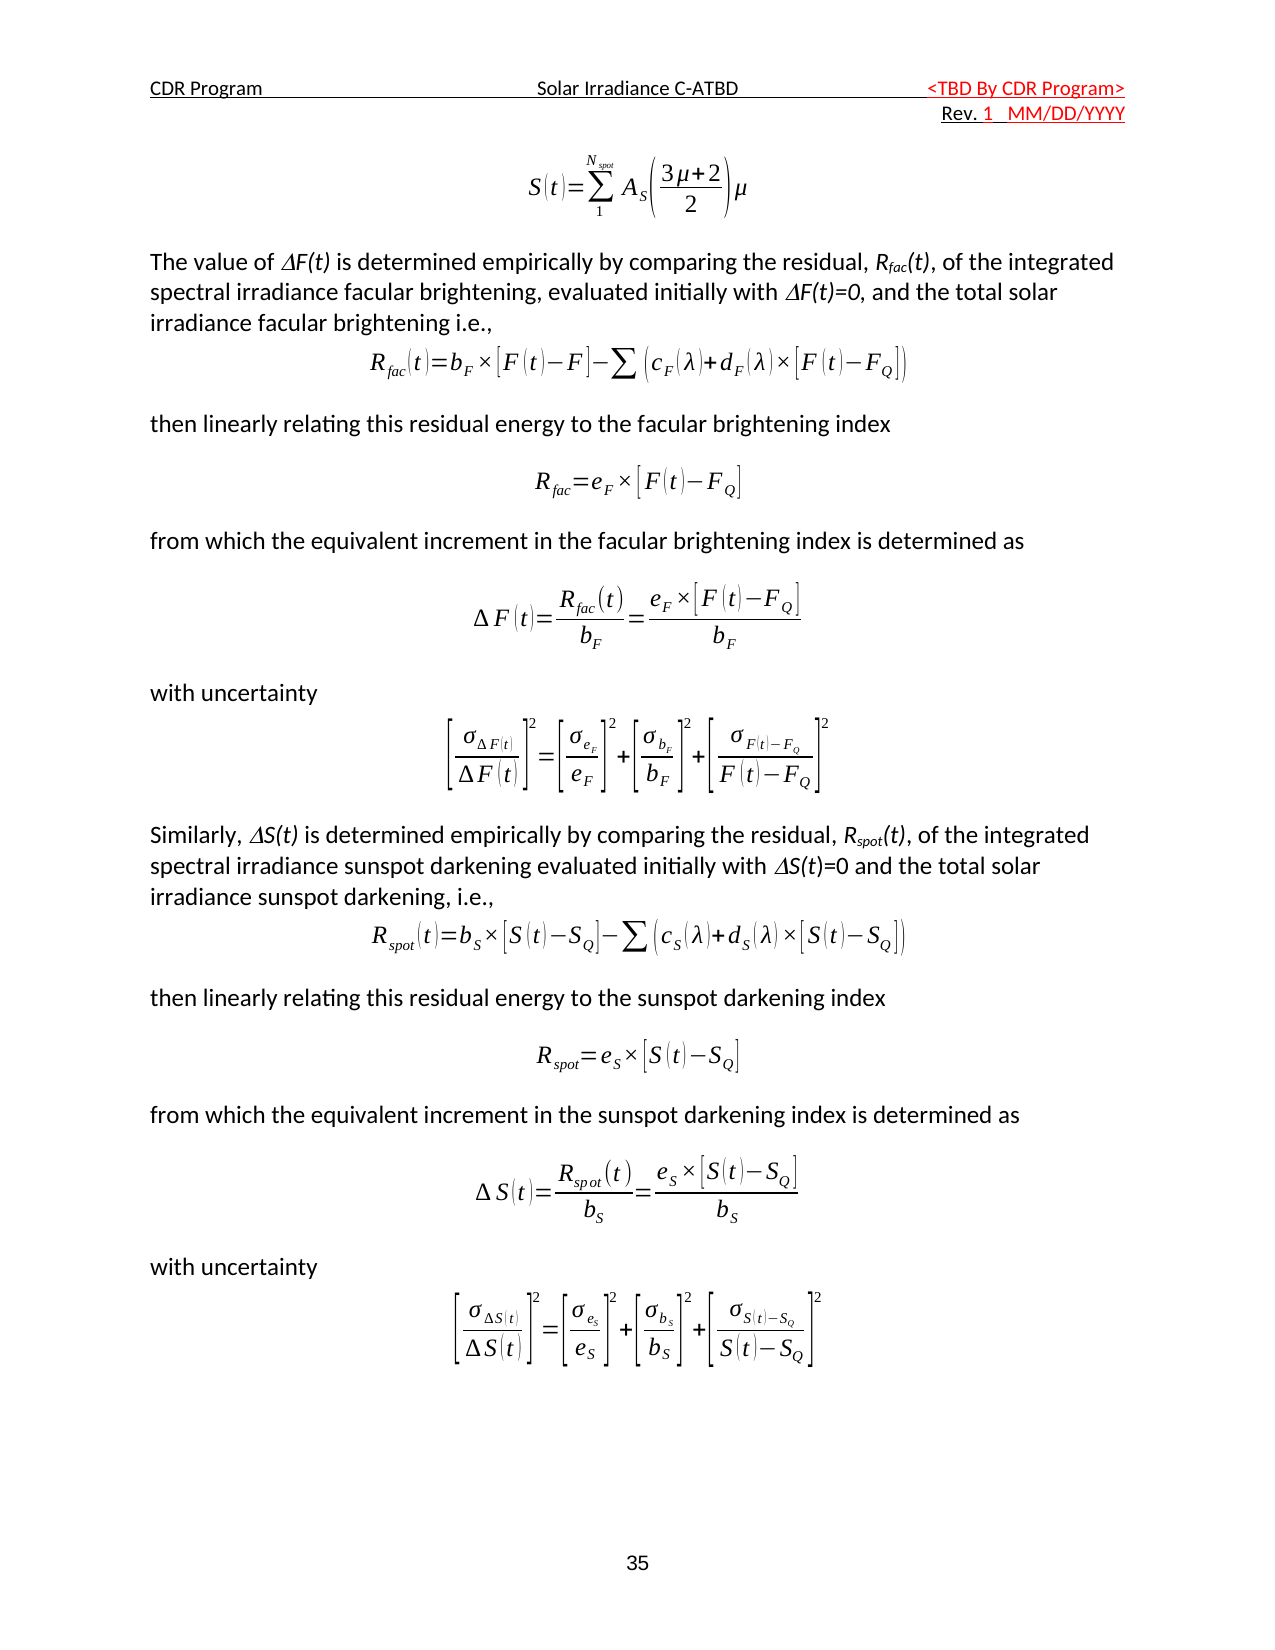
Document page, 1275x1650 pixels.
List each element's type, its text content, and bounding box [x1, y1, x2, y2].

text then linearly relating this residual energy to the sunspot darkening index [150, 982, 1125, 1013]
text from which the equivalent increment in the facular brightening index is determined as [150, 525, 1125, 556]
text Similarly, S(t) is determined empirically by comparing the residual, Rspot(t), of the integrated spectral irradiance sunspot darkening evaluated initially with S(t)=0 and the total solar irradiance sunspot darkening, i.e., [150, 820, 1125, 911]
text from which the equivalent increment in the sunspot darkening index is determined as [150, 1099, 1125, 1130]
text with uncertainty [150, 677, 1125, 708]
text The value of F(t) is determined empirically by comparing the residual, Rfac(t), of the integrated spectral irradiance facular brightening, evaluated initially with F(t)=0, and the total solar irradiance facular brightening i.e., [150, 246, 1125, 337]
text with uncertainty [150, 1251, 1125, 1282]
text then linearly relating this residual energy to the facular brightening index [150, 409, 1125, 439]
